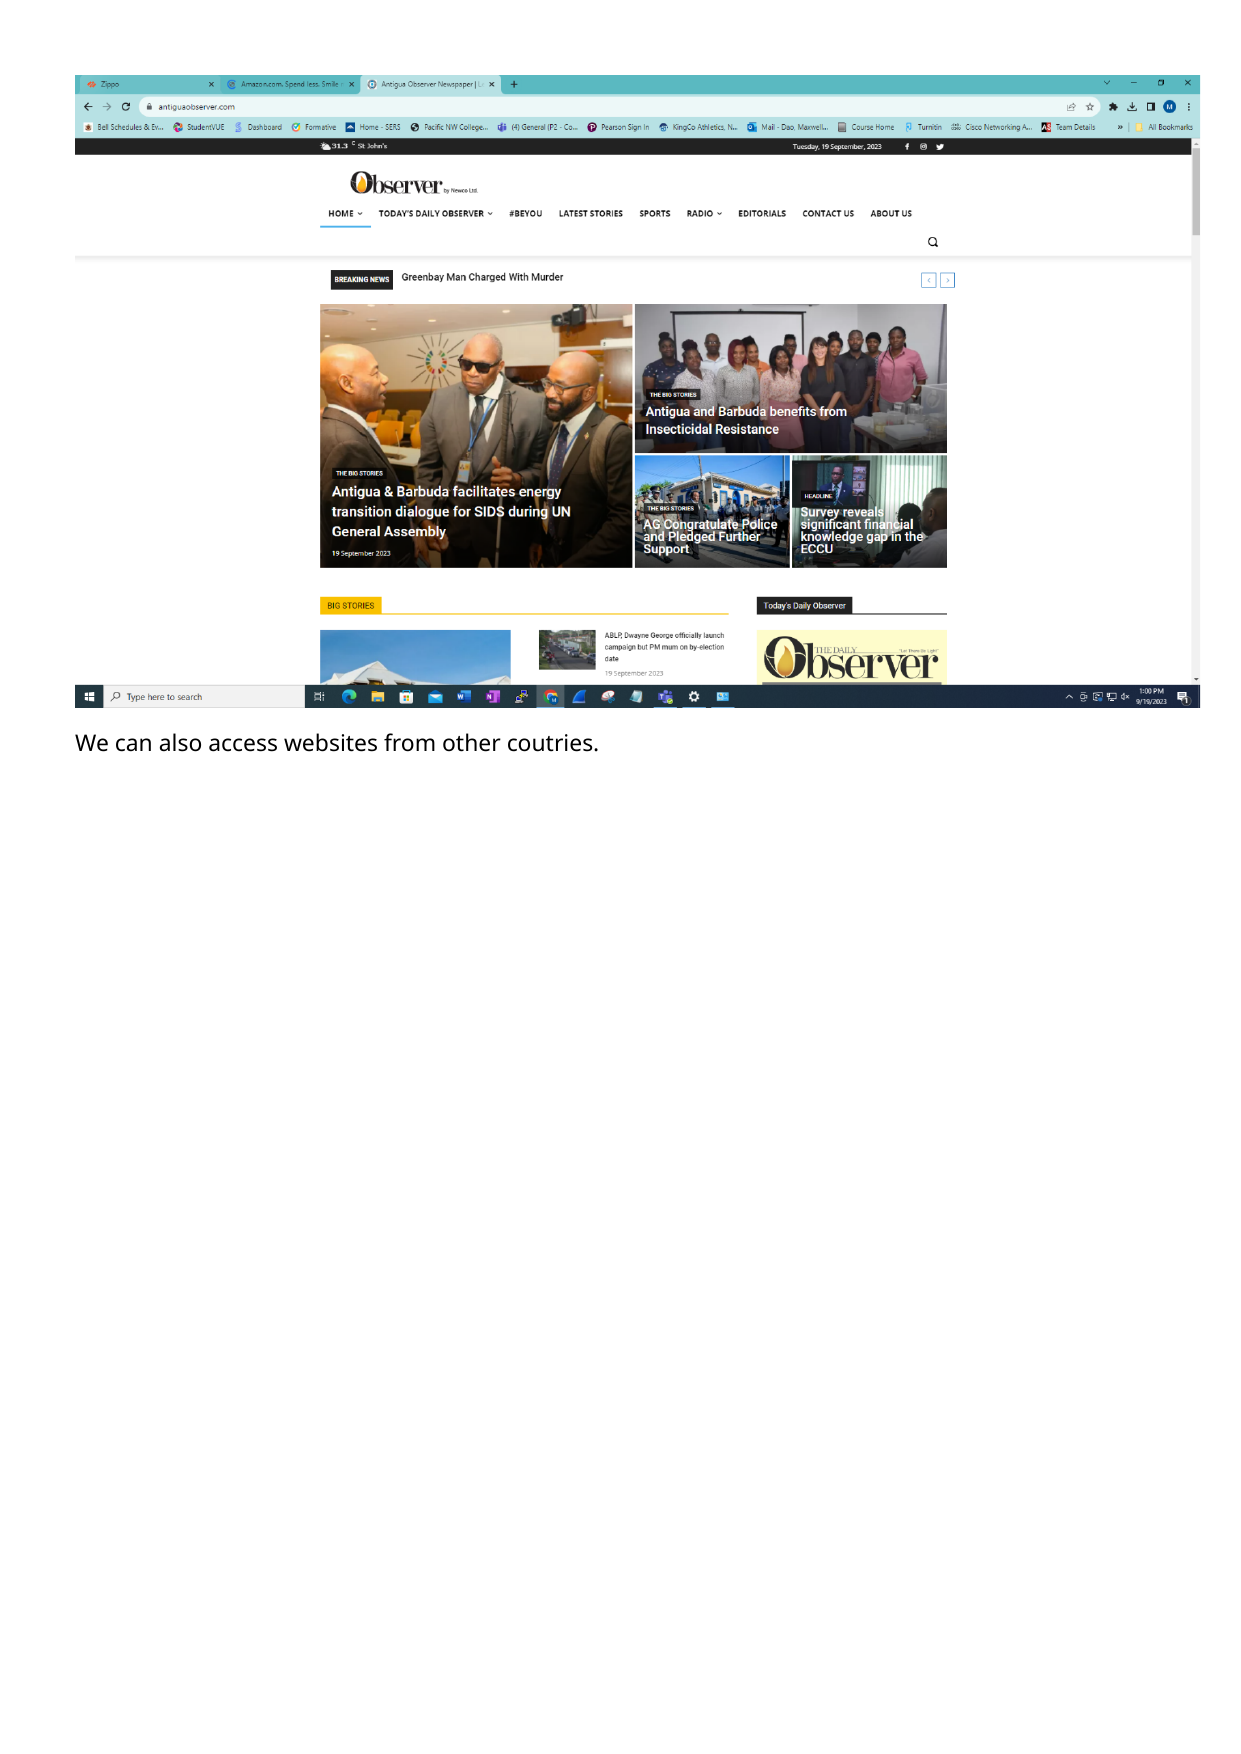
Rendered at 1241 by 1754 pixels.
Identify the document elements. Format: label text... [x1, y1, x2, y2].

picture [75, 75, 1200, 708]
text We can also access websites from other coutries. [75, 727, 1165, 758]
